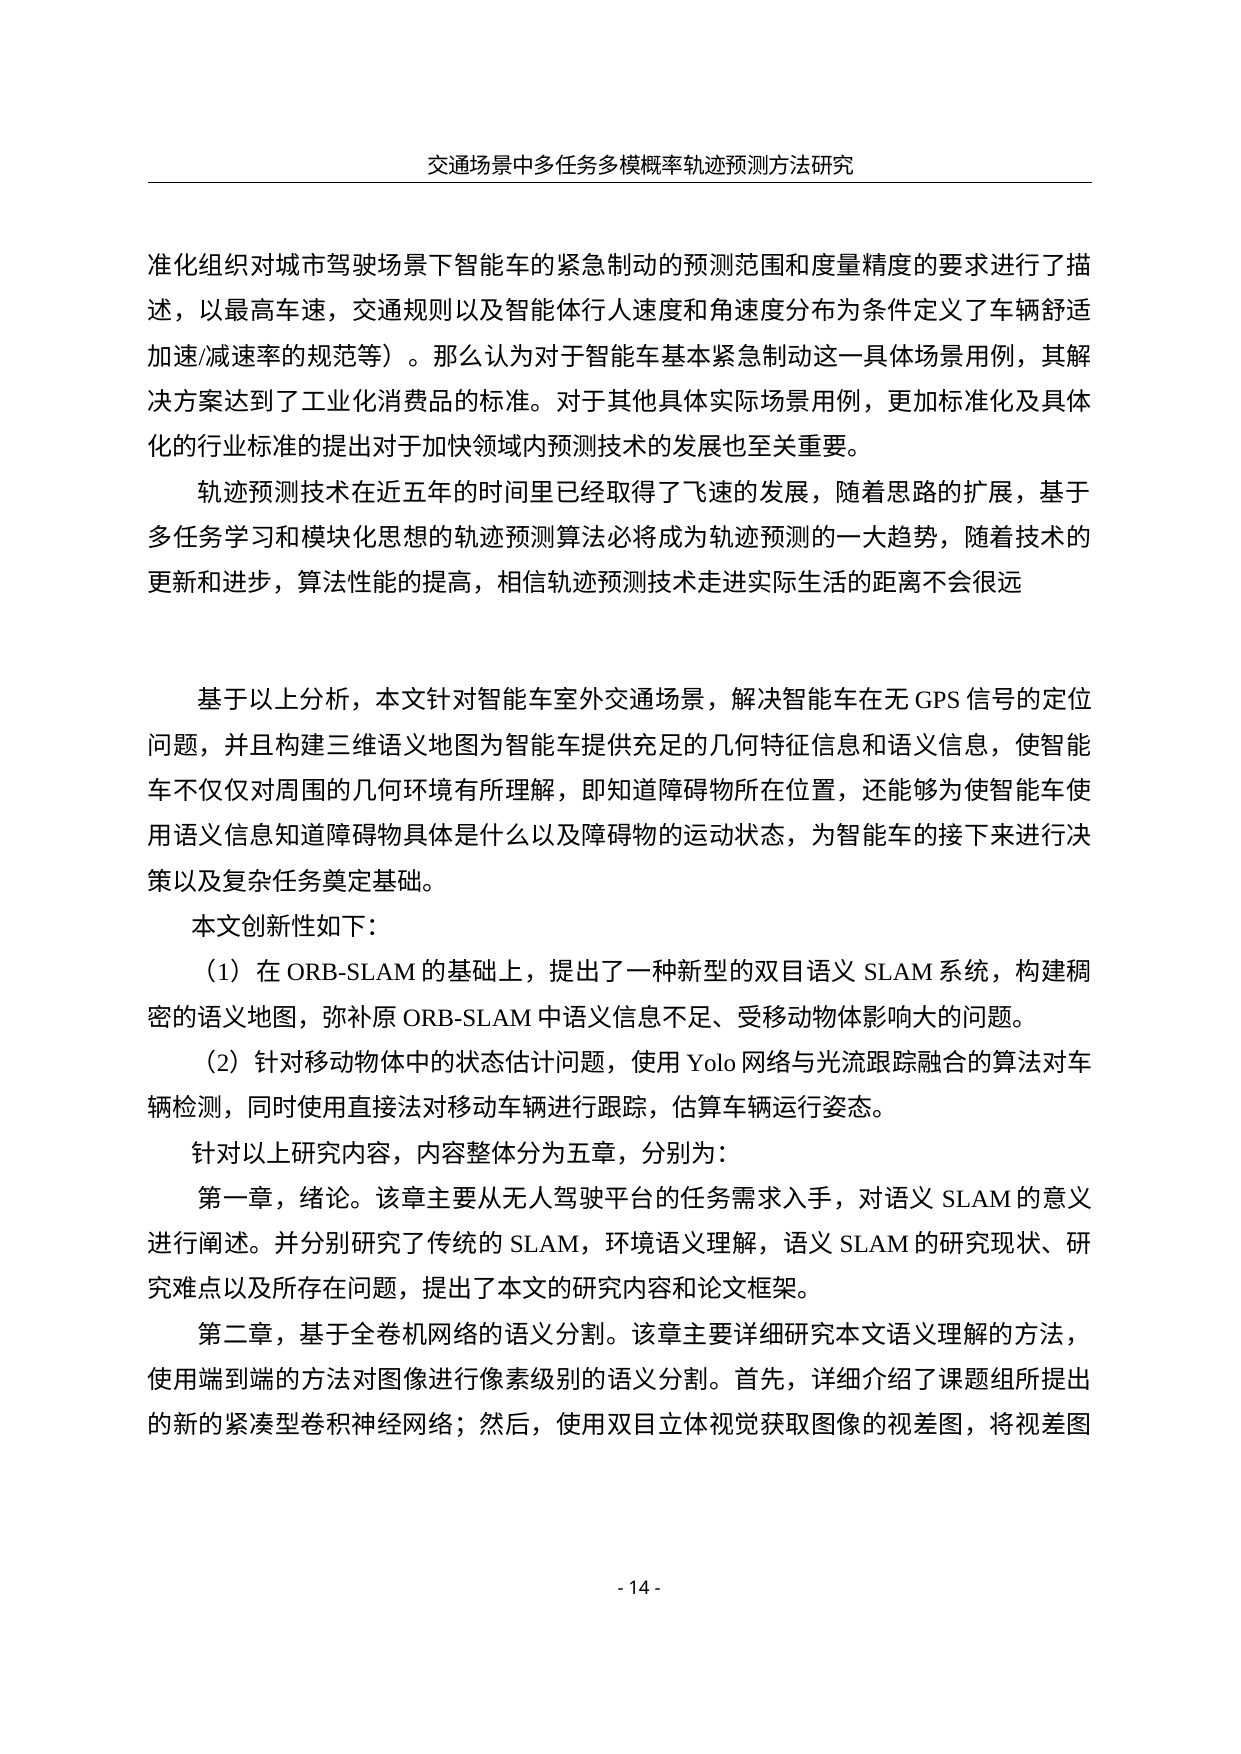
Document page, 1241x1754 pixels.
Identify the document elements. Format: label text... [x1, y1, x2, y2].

text 本文创新性如下： [148, 906, 1092, 943]
text 轨迹预测技术在近五年的时间里已经取得了飞速的发展，随着思路的扩展，基于多任务学习和模块化思想的轨迹预测算法必将成为轨迹预测的一大趋势，随着技术的更新和进步，算法性能的提高，相信轨迹预测技术走进实际生活的距离不会很远 [148, 472, 1092, 599]
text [148, 246, 1092, 463]
text （2）针对移动物体中的状态估计问题，使用Yolo网络与光流跟踪融合的算法对车辆检测，同时使用直接法对移动车辆进行跟踪，估算车辆运行姿态。 针对以上研究内容，内容整体分为五章，分别为： [148, 1042, 1092, 1169]
text （1）在ORB-SLAM的基础上，提出了一种新型的双目语义SLAM系统，构建稠密的语义地图，弥补原ORB-SLAM中语义信息不足、受移动物体影响大的问题。 [148, 952, 1092, 1033]
text 基于以上分析，本文针对智能车室外交通场景，解决智能车在无GPS信号的定位问题，并且构建三维语义地图为智能车提供充足的几何特征信息和语义信息，使智能车不仅仅对周围的几何环境有所理解，即知道障碍物所在位置，还能够为使智能车使用语义信息知道障碍物具体是什么以及障碍物的运动状态，为智能车的接下来进行决策以及复杂任务奠定基础。 [148, 680, 1092, 897]
text 第一章，绪论。该章主要从无人驾驶平台的任务需求入手，对语义SLAM的意义进行阐述。并分别研究了传统的SLAM，环境语义理解，语义SLAM的研究现状、研究难点以及所存在问题，提出了本文的研究内容和论文框架。 [148, 1178, 1092, 1305]
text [148, 1314, 1092, 1441]
